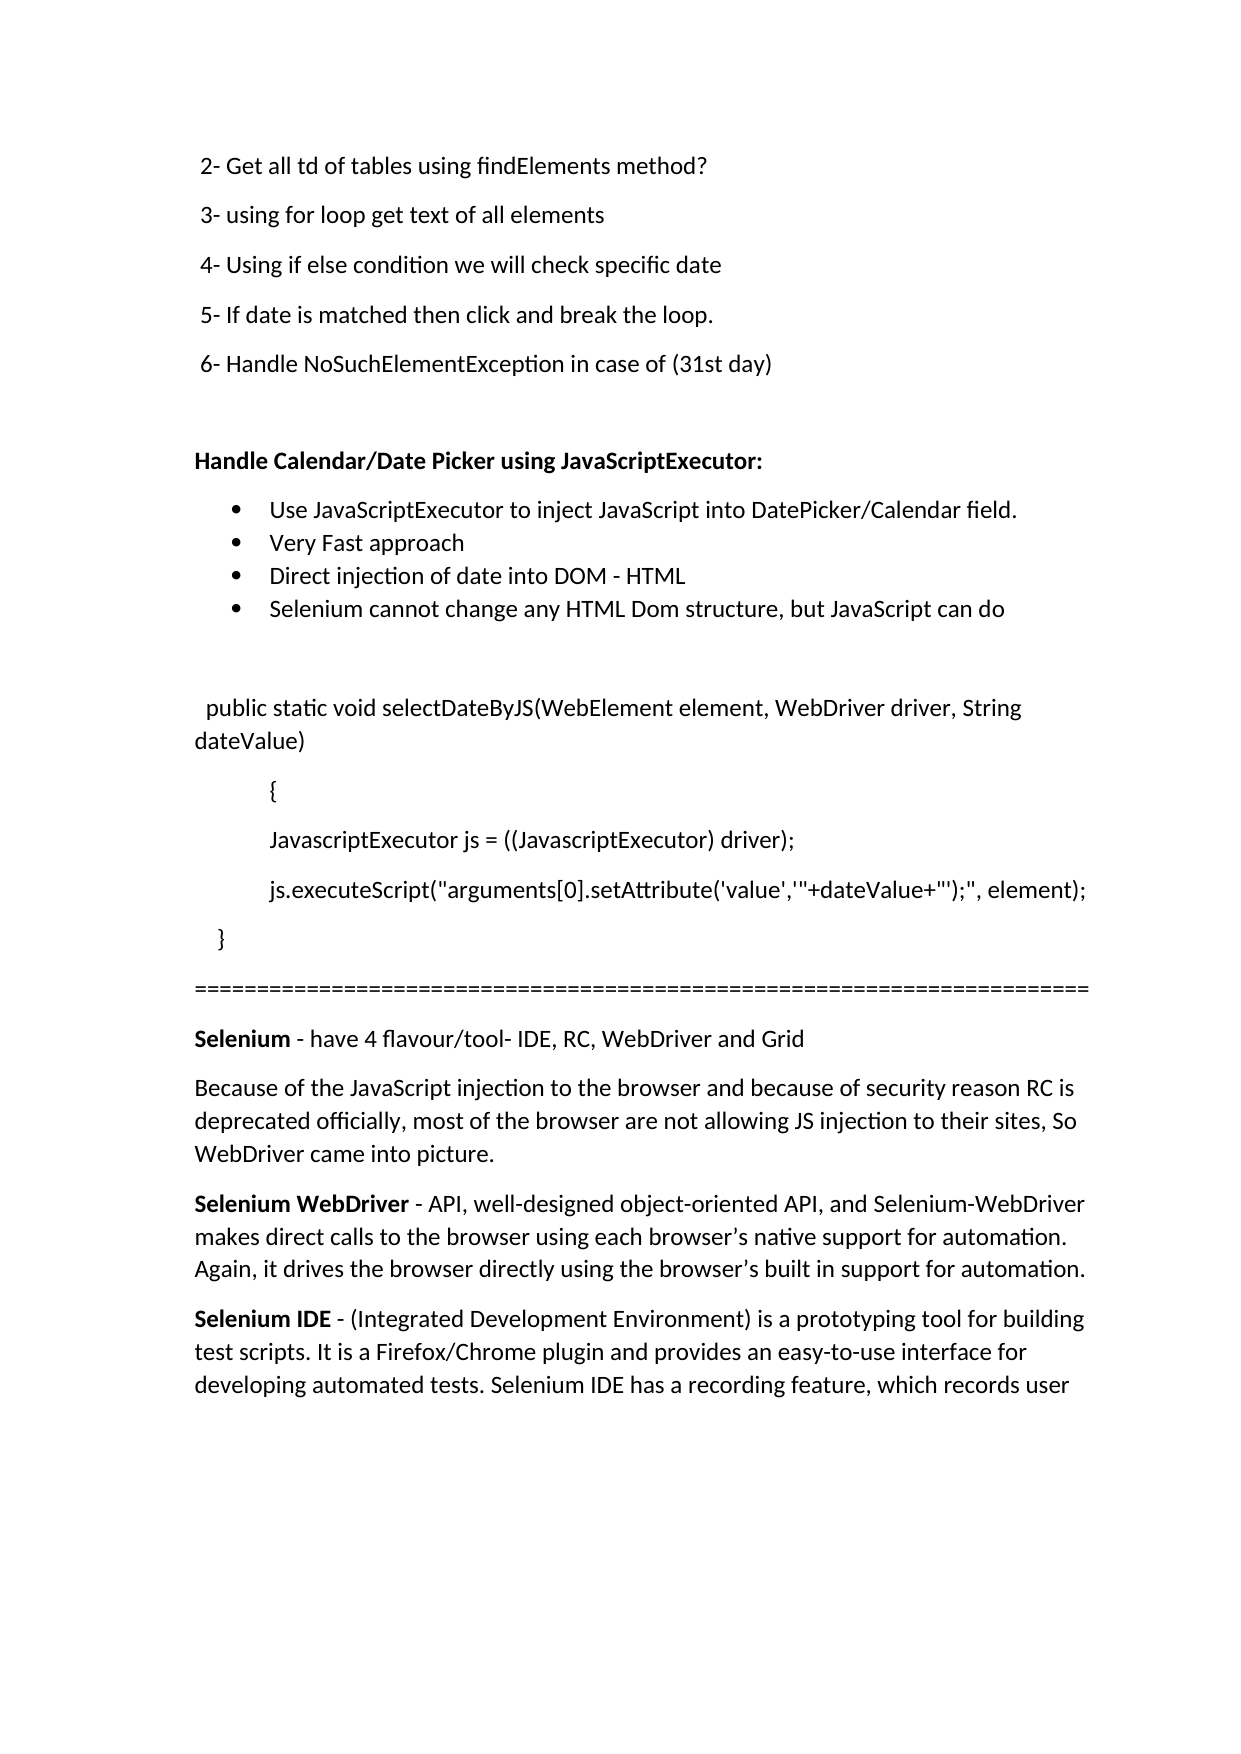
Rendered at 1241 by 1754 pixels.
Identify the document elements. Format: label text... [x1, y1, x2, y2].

list Selenium cannot change any HTML Dom structure, but JavaScript can do [232, 593, 1094, 624]
text 4- Using if else condition we will check specific date [194, 249, 1094, 280]
text Selenium WebDriver - API, well-designed object-oriented API, and Selenium-WebDriver makes direct calls to the browser using each browser’s native support for automation. Again, it drives the browser directly using the browser’s built in support for automation. [194, 1188, 1094, 1284]
text JavascriptExecutor js = ((JavascriptExecutor) driver); [194, 824, 1094, 855]
text 2- Get all td of tables using findElements method? [194, 150, 1094, 181]
text Handle Calendar/Date Picker using JavaScriptExecutor: [194, 445, 1094, 475]
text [194, 1303, 1094, 1399]
text Selenium - have 4 flavour/tool- IDE, RC, WebDriver and Grid [194, 1023, 1094, 1053]
text } [194, 923, 1094, 954]
list Very Fast approach [232, 527, 1094, 558]
text js.executeScript("arguments[0].setAttribute('value','"+dateValue+"');", element); [194, 874, 1094, 904]
list Use JavaScriptExecutor to inject JavaScript into DatePicker/Calendar field. [232, 494, 1094, 525]
text { [194, 775, 1094, 805]
text 6- Handle NoSuchElementException in case of (31st day) [194, 348, 1094, 379]
text 3- using for loop get text of all elements [194, 199, 1094, 230]
text ======================================================================== [194, 973, 1094, 1004]
text Because of the JavaScript injection to the browser and because of security reason RC is deprecated officially, most of the browser are not allowing JS injection to their sites, So WebDriver came into picture. [194, 1072, 1094, 1169]
text 5- If date is matched then click and break the loop. [194, 299, 1094, 329]
text public static void selectDateByJS(WebElement element, WebDriver driver, String dateValue) [194, 692, 1094, 756]
list Direct injection of date into DOM - HTML [232, 560, 1094, 591]
